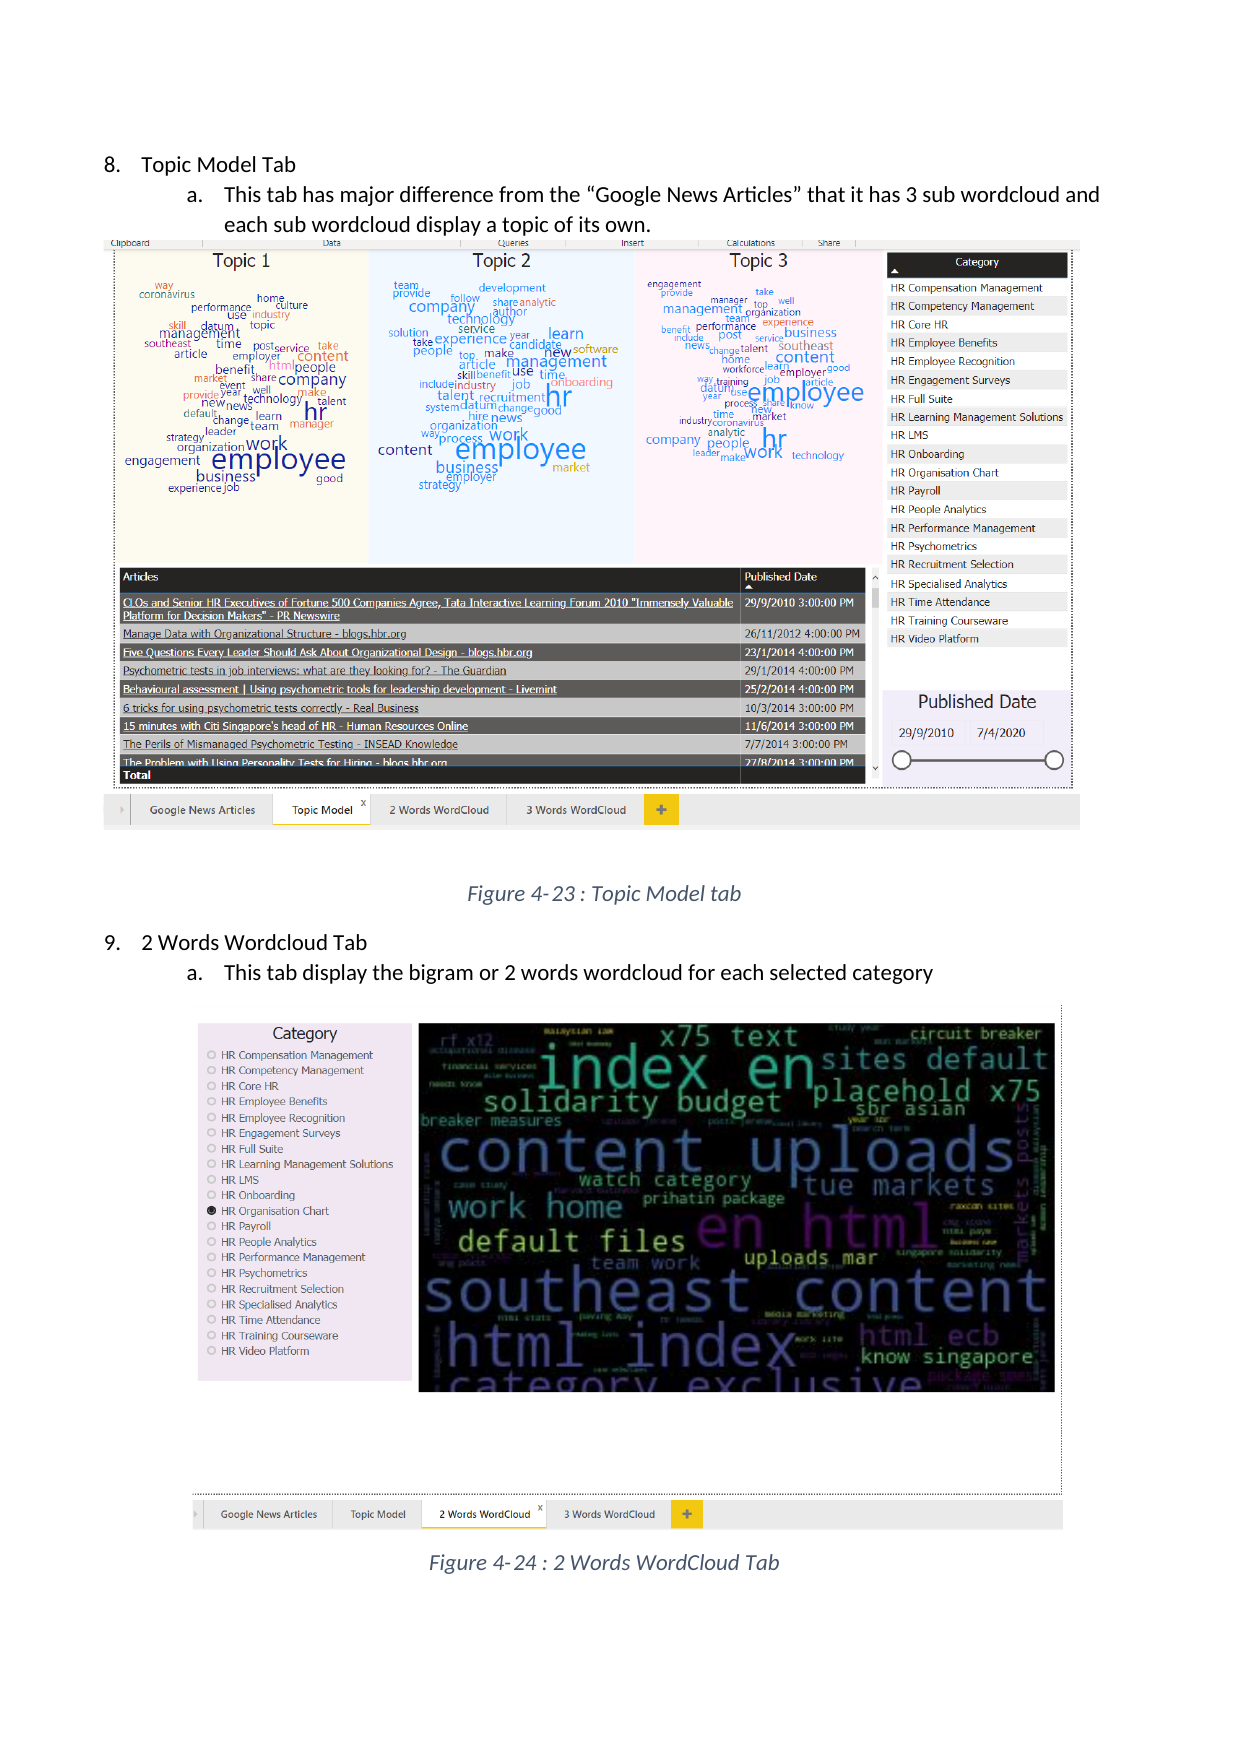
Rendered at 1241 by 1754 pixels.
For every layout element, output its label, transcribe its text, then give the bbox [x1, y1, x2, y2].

list This tab display the bigram or 2 words wordcloud for each selected category [186, 958, 1137, 986]
picture [103, 240, 1080, 830]
list 2 Words Wordcloud Tab [103, 928, 1137, 956]
list Topic Model Tab [103, 150, 1137, 178]
picture [192, 1005, 1063, 1530]
list This tab has major difference from the “Google News Articles” that it has 3 sub wordcloud and each sub wordcloud display a topic of its own. [186, 180, 1137, 238]
